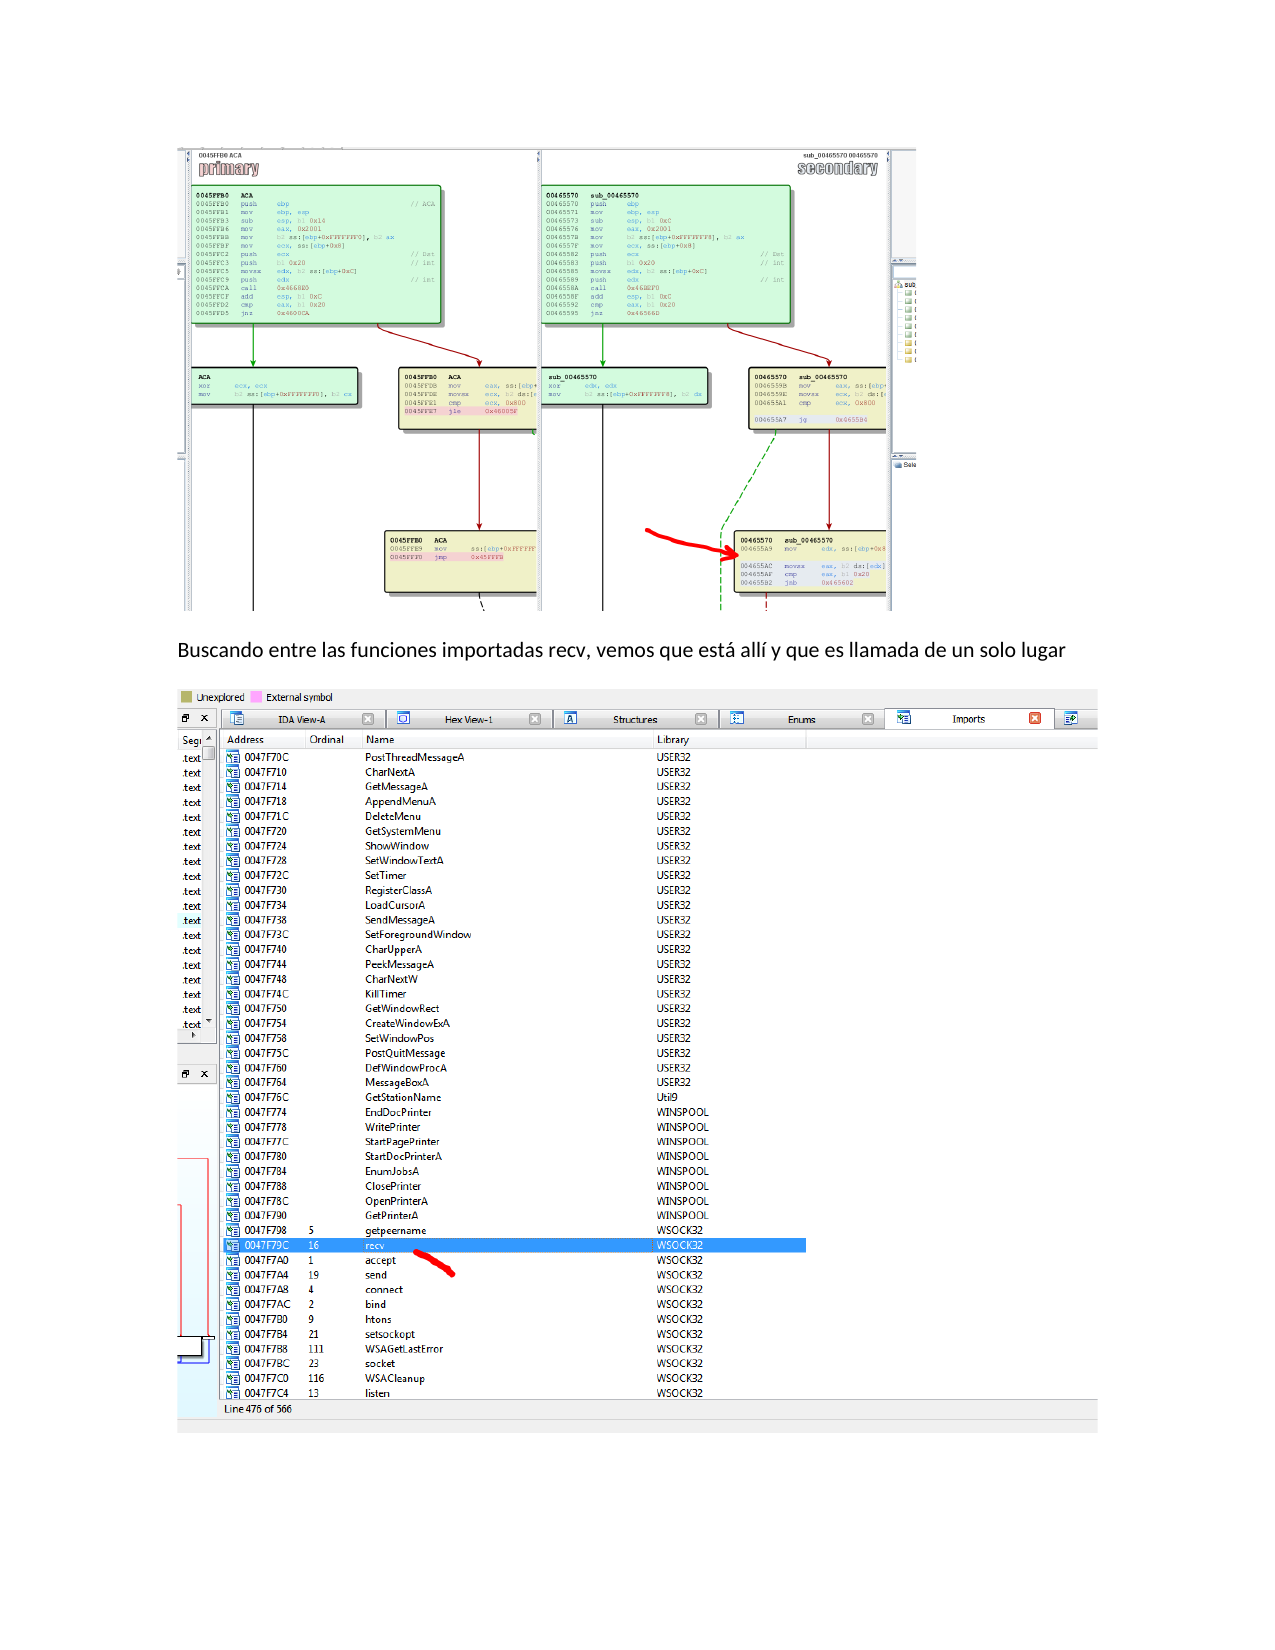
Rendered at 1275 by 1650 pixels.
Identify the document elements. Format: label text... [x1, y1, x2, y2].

picture [177, 147, 917, 611]
text Buscando entre las funciones importadas recv, vemos que está allí y que es llamada de un solo lugar [177, 637, 1098, 663]
picture [177, 689, 1098, 1433]
